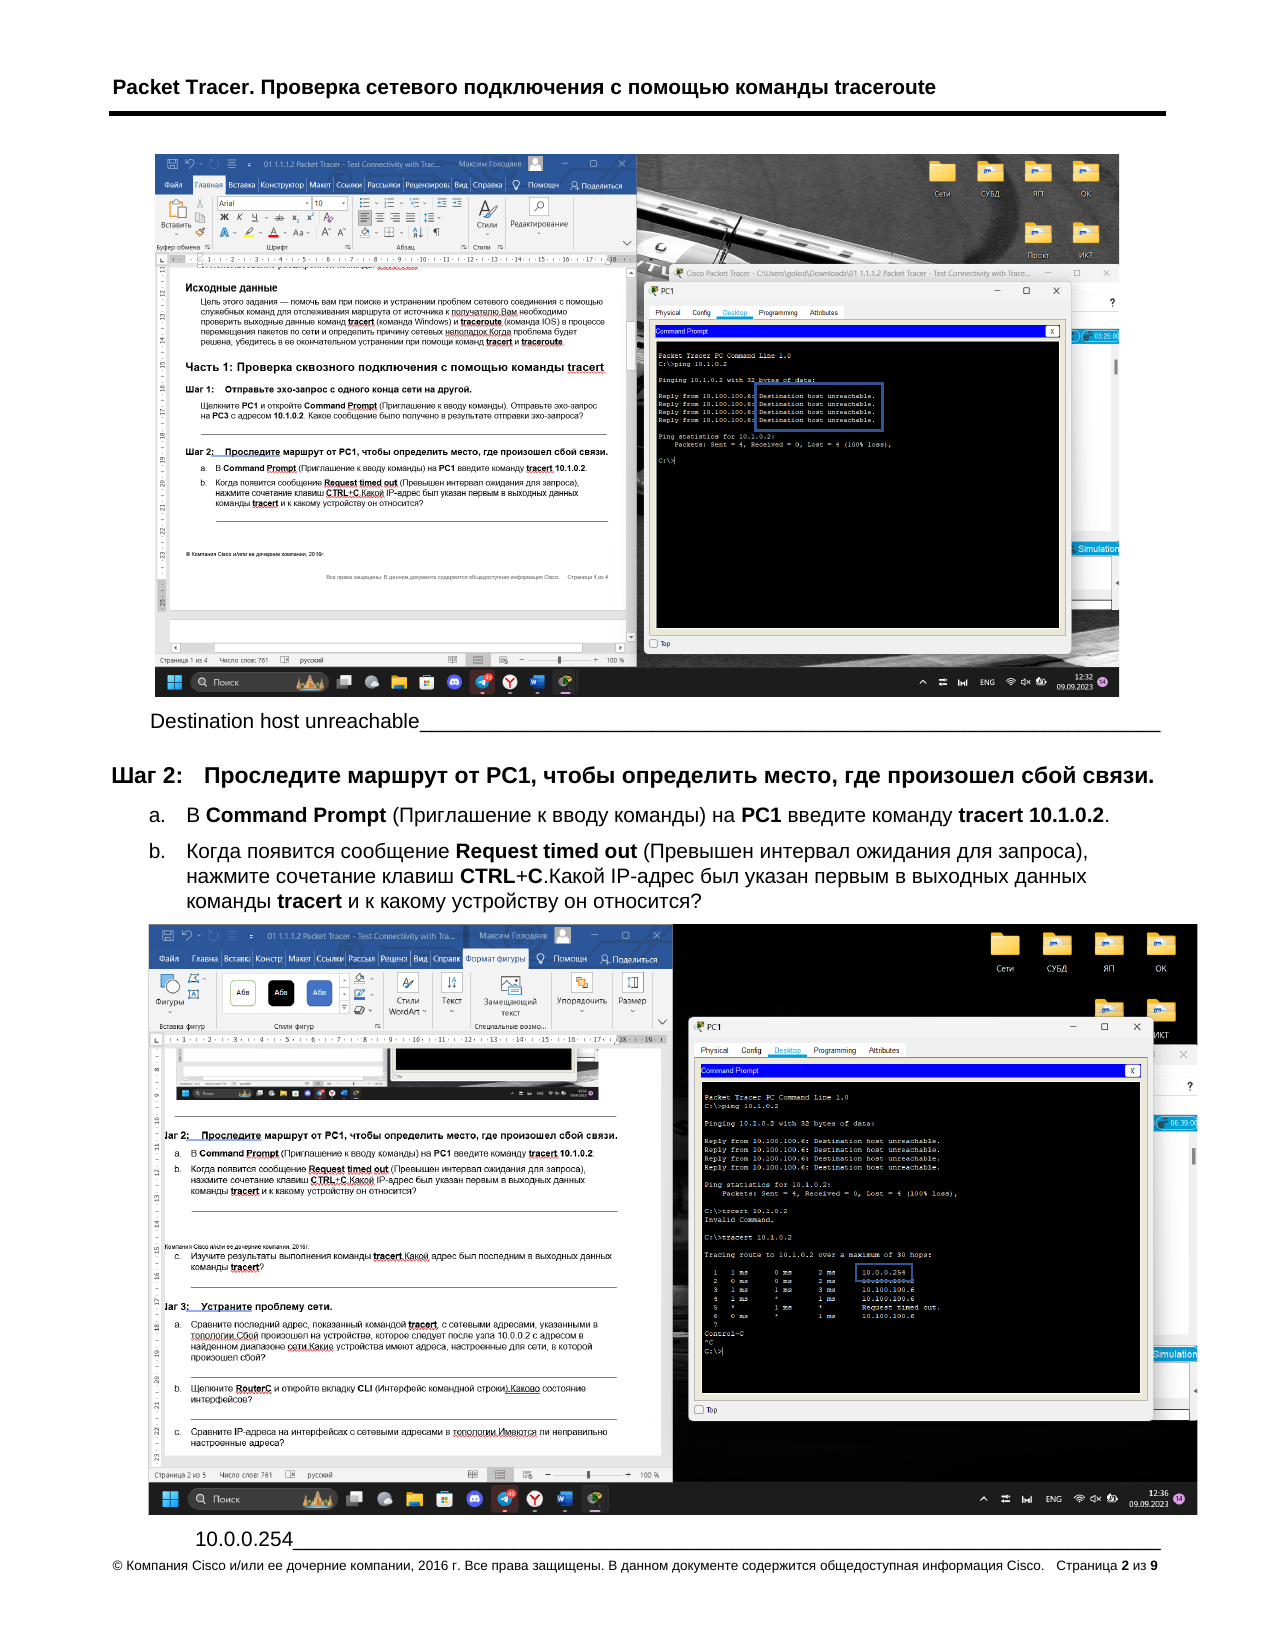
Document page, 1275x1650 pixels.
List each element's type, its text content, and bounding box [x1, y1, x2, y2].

list В Command Prompt (Приглашение к вводу команды) на PC1 введите команду tracert 10.1.0.2. [148, 803, 1161, 827]
text Destination host unreachable________________________________________________________________ [150, 709, 1162, 733]
list Когда появится сообщение Request timed out (Превышен интервал ожидания для запроса), нажмите сочетание клавиш CTRL+C.Какой IP-адрес был указан первым в выходных данных команды tracert и к какому устройству он относится? [148, 839, 1161, 912]
text Шаг 2: Проследите маршрут от PC1, чтобы определить место, где произошел сбой связи. [111, 762, 1161, 788]
picture [155, 154, 1120, 697]
picture [148, 924, 1198, 1515]
text 10.0.0.254___________________________________________________________________________ [112, 1527, 1161, 1551]
